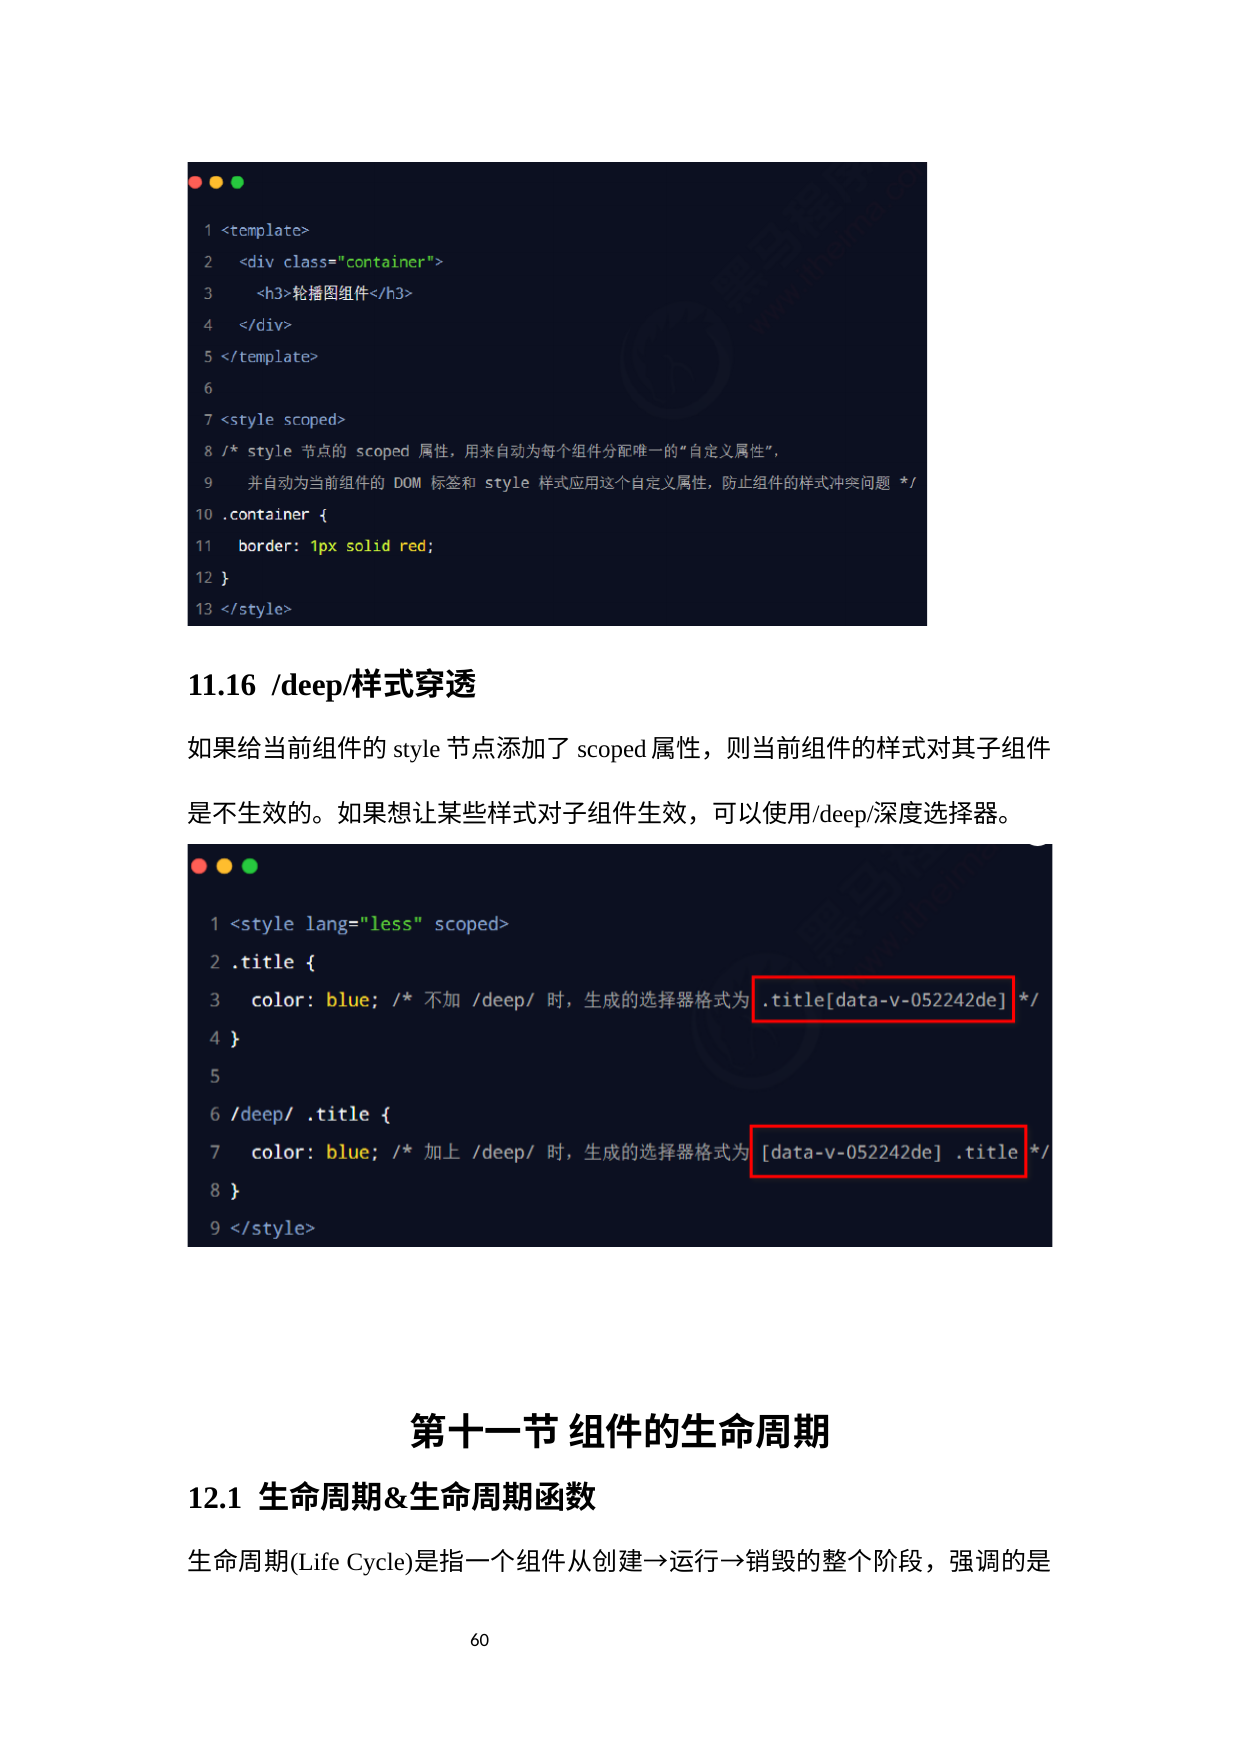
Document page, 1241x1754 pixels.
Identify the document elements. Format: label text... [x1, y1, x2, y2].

text 12.1 生命周期&生命周期函数 [187, 1462, 1053, 1527]
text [187, 1527, 1053, 1592]
picture [187, 844, 1053, 1247]
picture [187, 162, 928, 626]
text 11.16 /deep/样式穿透 [187, 649, 1053, 714]
list 第十一节 组件的生命周期 [187, 1397, 1053, 1462]
text 如果给当前组件的style 节点添加了scoped属性，则当前组件的样式对其子组件是不生效的。如果想让某些样式对子组件生效，可以使用/deep/深度选择器。 [187, 714, 1053, 844]
